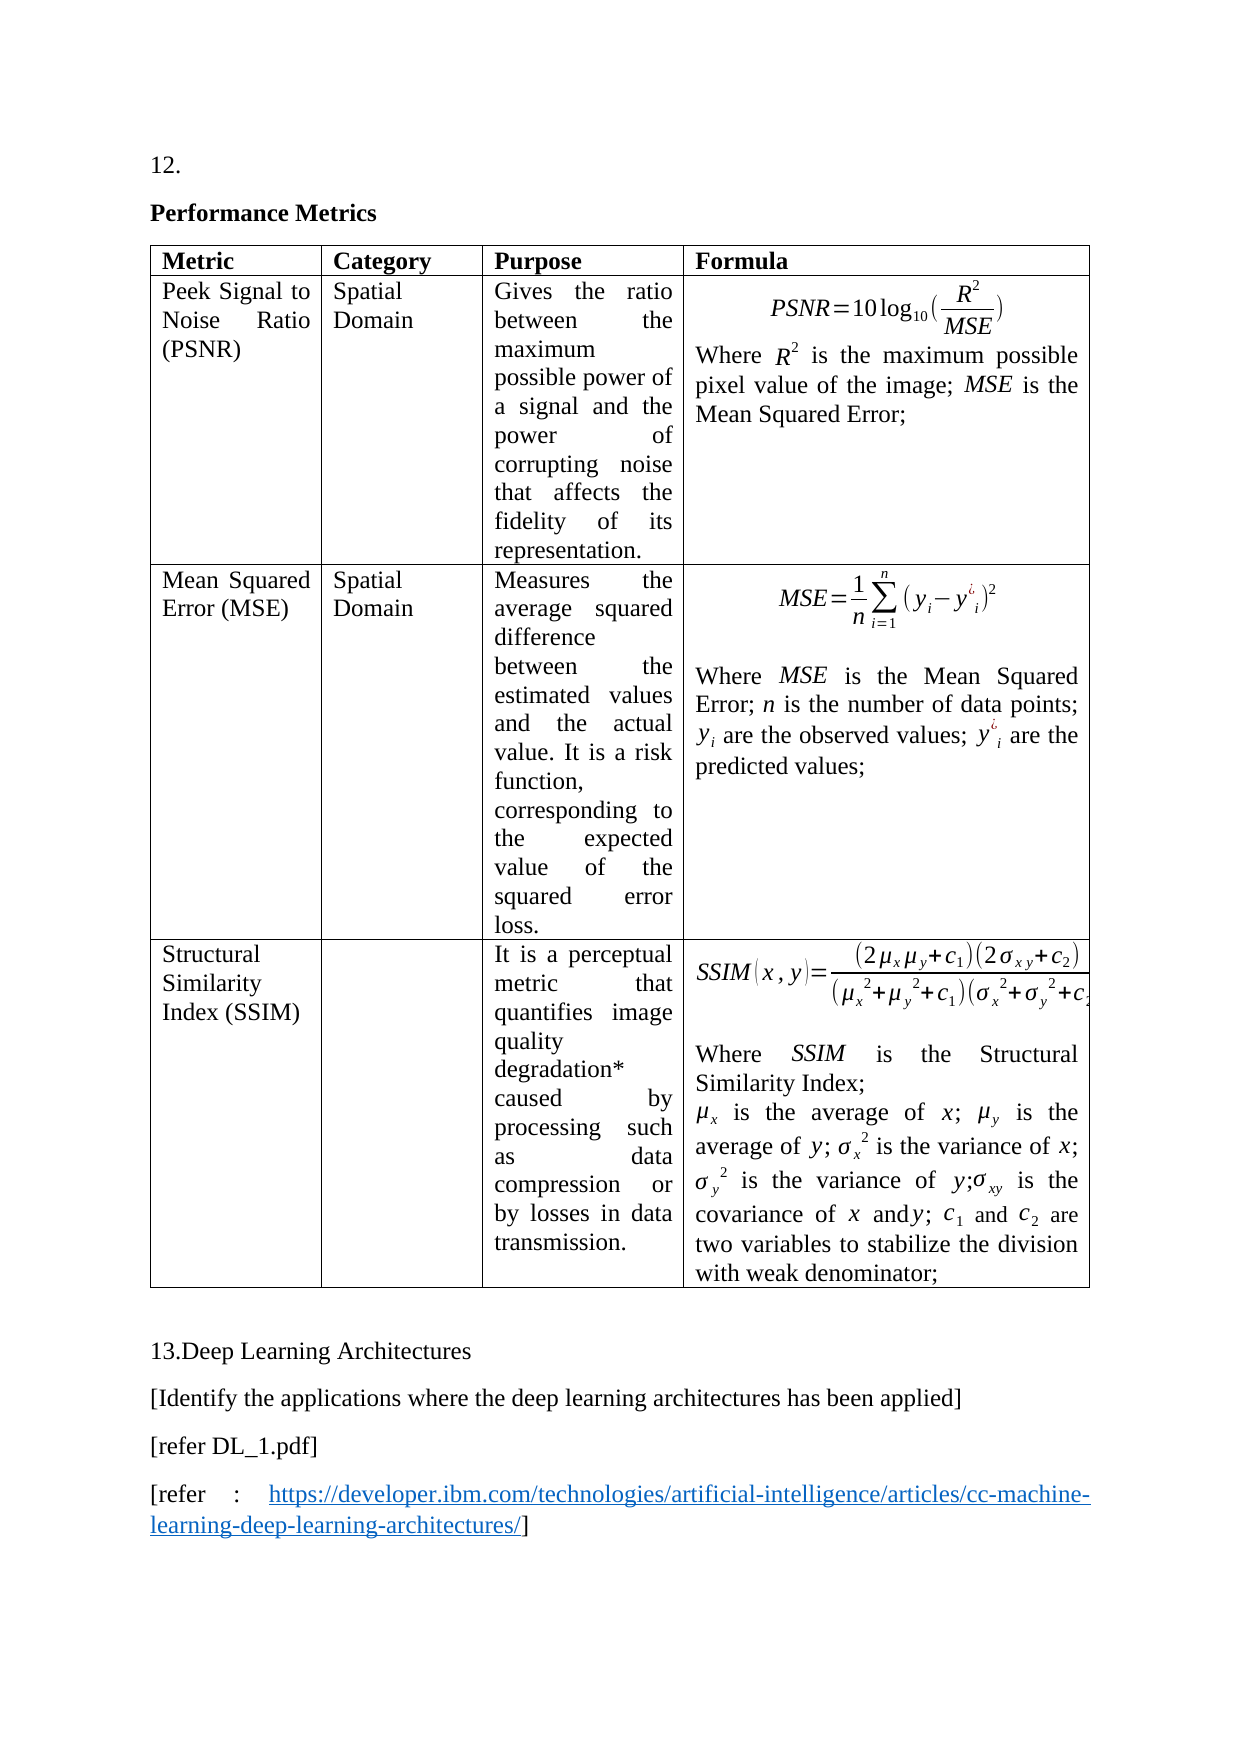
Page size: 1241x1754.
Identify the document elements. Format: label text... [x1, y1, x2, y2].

table_cell Where is the Structural Similarity Index; is the average of ; is the average of ; is the variance of ; is the variance of ; is the covariance of and; and are two variables to stabilize the division with weak denominator; [684, 940, 1089, 1287]
text [refer : https://developer.ibm.com/technologies/artificial-intelligence/articles/cc-machine-learning-deep-learning-architectures/] [150, 1479, 1090, 1539]
table_cell Where is the Mean Squared Error; is the number of data points; are the observed values; are the predicted values; [684, 565, 1089, 938]
text [refer DL_1.pdf] [150, 1431, 1090, 1460]
table_header Metric [151, 246, 321, 275]
table_header Formula [684, 246, 1089, 275]
table_cell Spatial Domain [322, 565, 482, 938]
table_cell Structural Similarity Index (SSIM) [151, 940, 321, 1287]
text Performance Metrics [150, 198, 1090, 226]
table_header Purpose [483, 246, 683, 275]
table_cell Mean Squared Error (MSE) [151, 565, 321, 938]
table_cell [322, 940, 482, 1287]
table_cell Spatial Domain [322, 276, 482, 564]
table_cell Gives the ratio between the maximum possible power of a signal and the power of corrupting noise that affects the fidelity of its representation. [483, 276, 683, 564]
table_cell Measures the average squared difference between the estimated values and the actual value. It is a risk function, corresponding to the expected value of the squared error loss. [483, 565, 683, 938]
table_cell Where is the maximum possible pixel value of the image; is the Mean Squared Error; [684, 276, 1089, 564]
table_cell It is a perceptual metric that quantifies image quality degradation* caused by processing such as data compression or by losses in data transmission. [483, 940, 683, 1287]
text [Identify the applications where the deep learning architectures has been applied] [150, 1383, 1090, 1412]
table_cell Peek Signal to Noise Ratio (PSNR) [151, 276, 321, 564]
text 12. [150, 150, 1090, 179]
table_header Category [322, 246, 482, 275]
text 13.Deep Learning Architectures [150, 1336, 1090, 1364]
